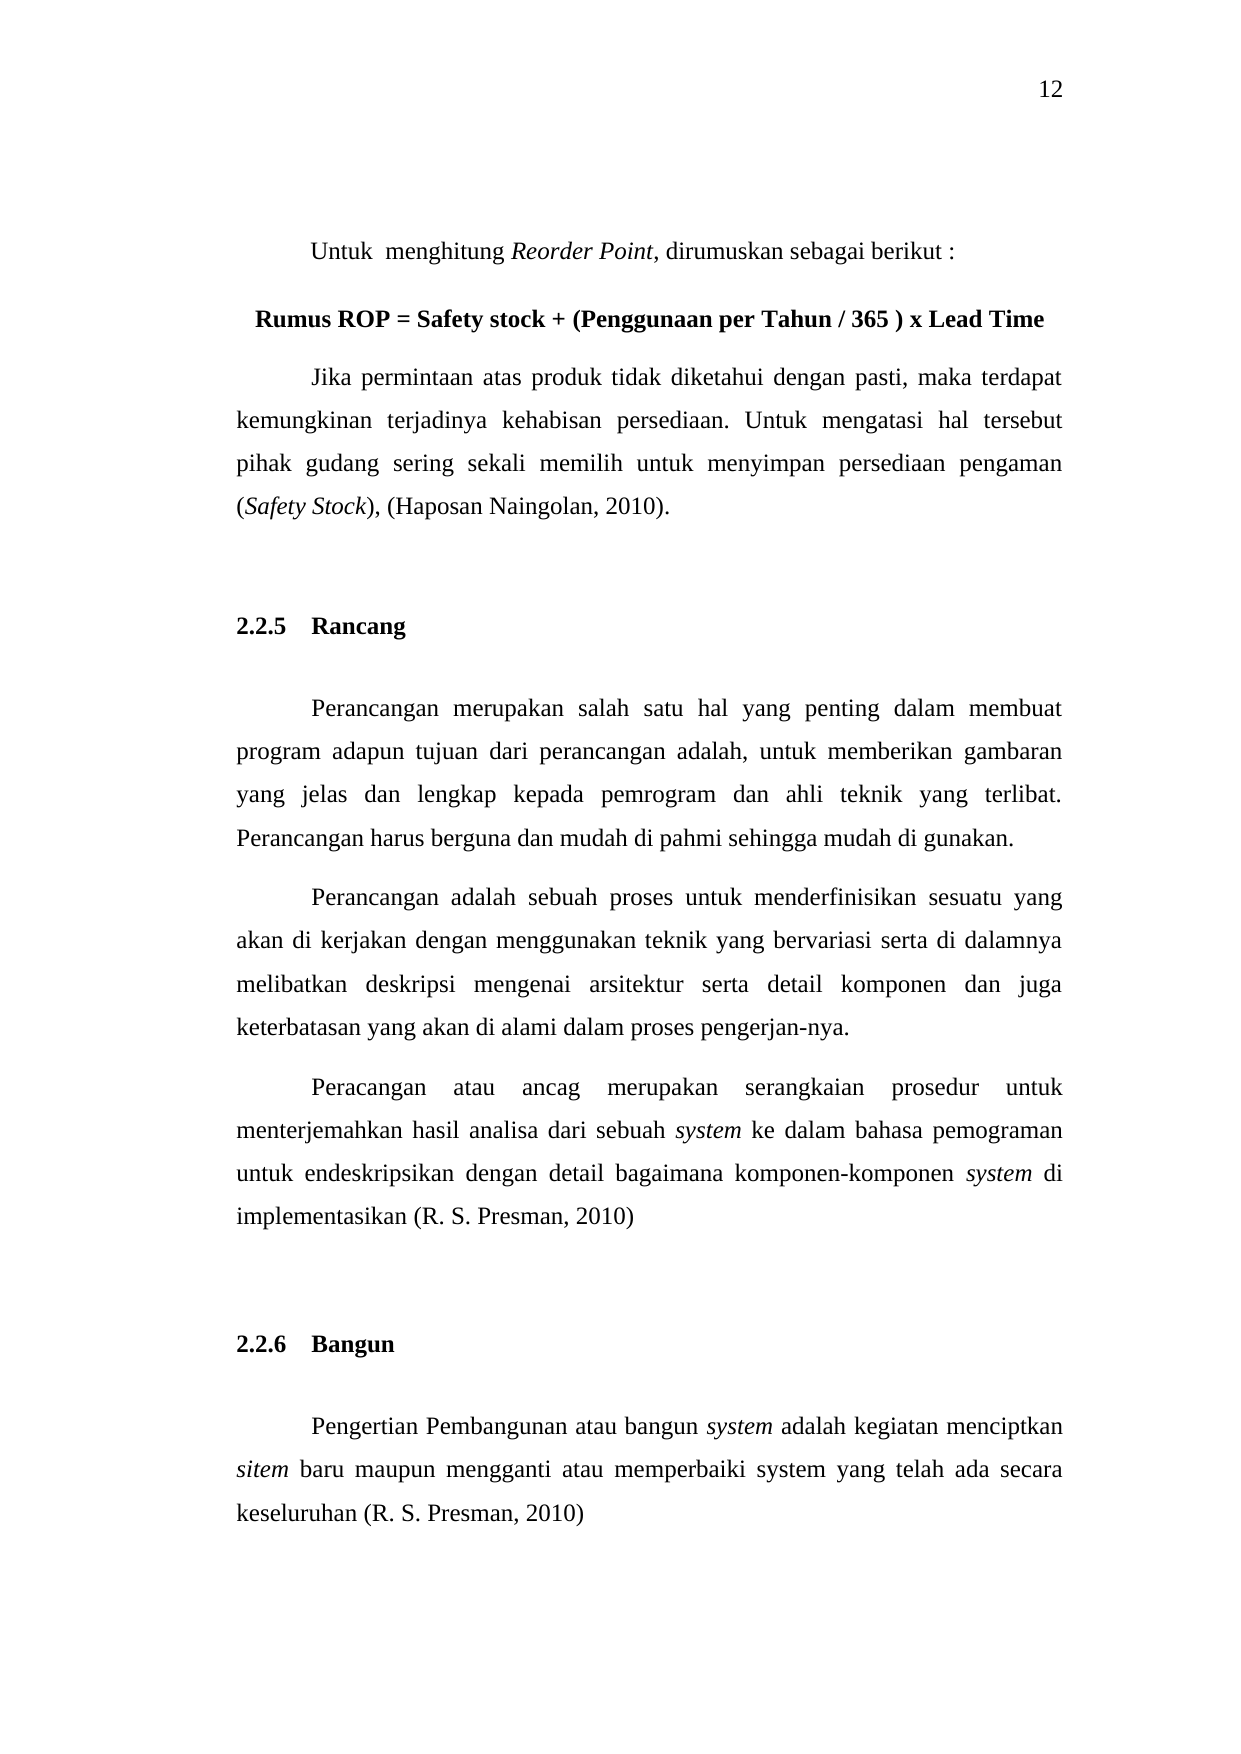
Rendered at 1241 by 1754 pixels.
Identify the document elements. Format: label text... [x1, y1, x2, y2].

text Peracangan atau ancag merupakan serangkaian prosedur untuk menterjemahkan hasil analisa dari sebuah system ke dalam bahasa pemograman untuk endeskripsikan dengan detail bagaimana komponen-komponen system di implementasikan [236, 1072, 1063, 1230]
text Perancangan adalah sebuah proses untuk menderfinisikan sesuatu yang akan di kerjakan dengan menggunakan teknik yang bervariasi serta di dalamnya melibatkan deskripsi mengenai arsitektur serta detail komponen dan juga keterbatasan yang akan di alami dalam proses pengerjan-nya. [236, 882, 1063, 1041]
subtitle Bangun [236, 1329, 1063, 1358]
text Rumus ROP = Safety stock + (Penggunaan per Tahun / 365 ) x Lead Time [236, 304, 1063, 333]
subtitle Rancang [236, 611, 1063, 639]
text Untuk menghitung Reorder Point, dirumuskan sebagai berikut : [236, 236, 1063, 265]
text Pengertian Pembangunan atau bangun system adalah kegiatan menciptkan sitem baru maupun mengganti atau memperbaiki system yang telah ada secara keseluruhan [236, 1411, 1063, 1526]
text Jika permintaan atas produk tidak diketahui dengan pasti, maka terdapat kemungkinan terjadinya kehabisan persediaan. Untuk mengatasi hal tersebut pihak gudang sering sekali memilih untuk menyimpan persediaan pengaman (Safety Stock),. [236, 362, 1063, 520]
text Perancangan merupakan salah satu hal yang penting dalam membuat program adapun tujuan dari perancangan adalah, untuk memberikan gambaran yang jelas dan lengkap kepada pemrogram dan ahli teknik yang terlibat. Perancangan harus berguna dan mudah di pahmi sehingga mudah di gunakan. [236, 693, 1063, 851]
